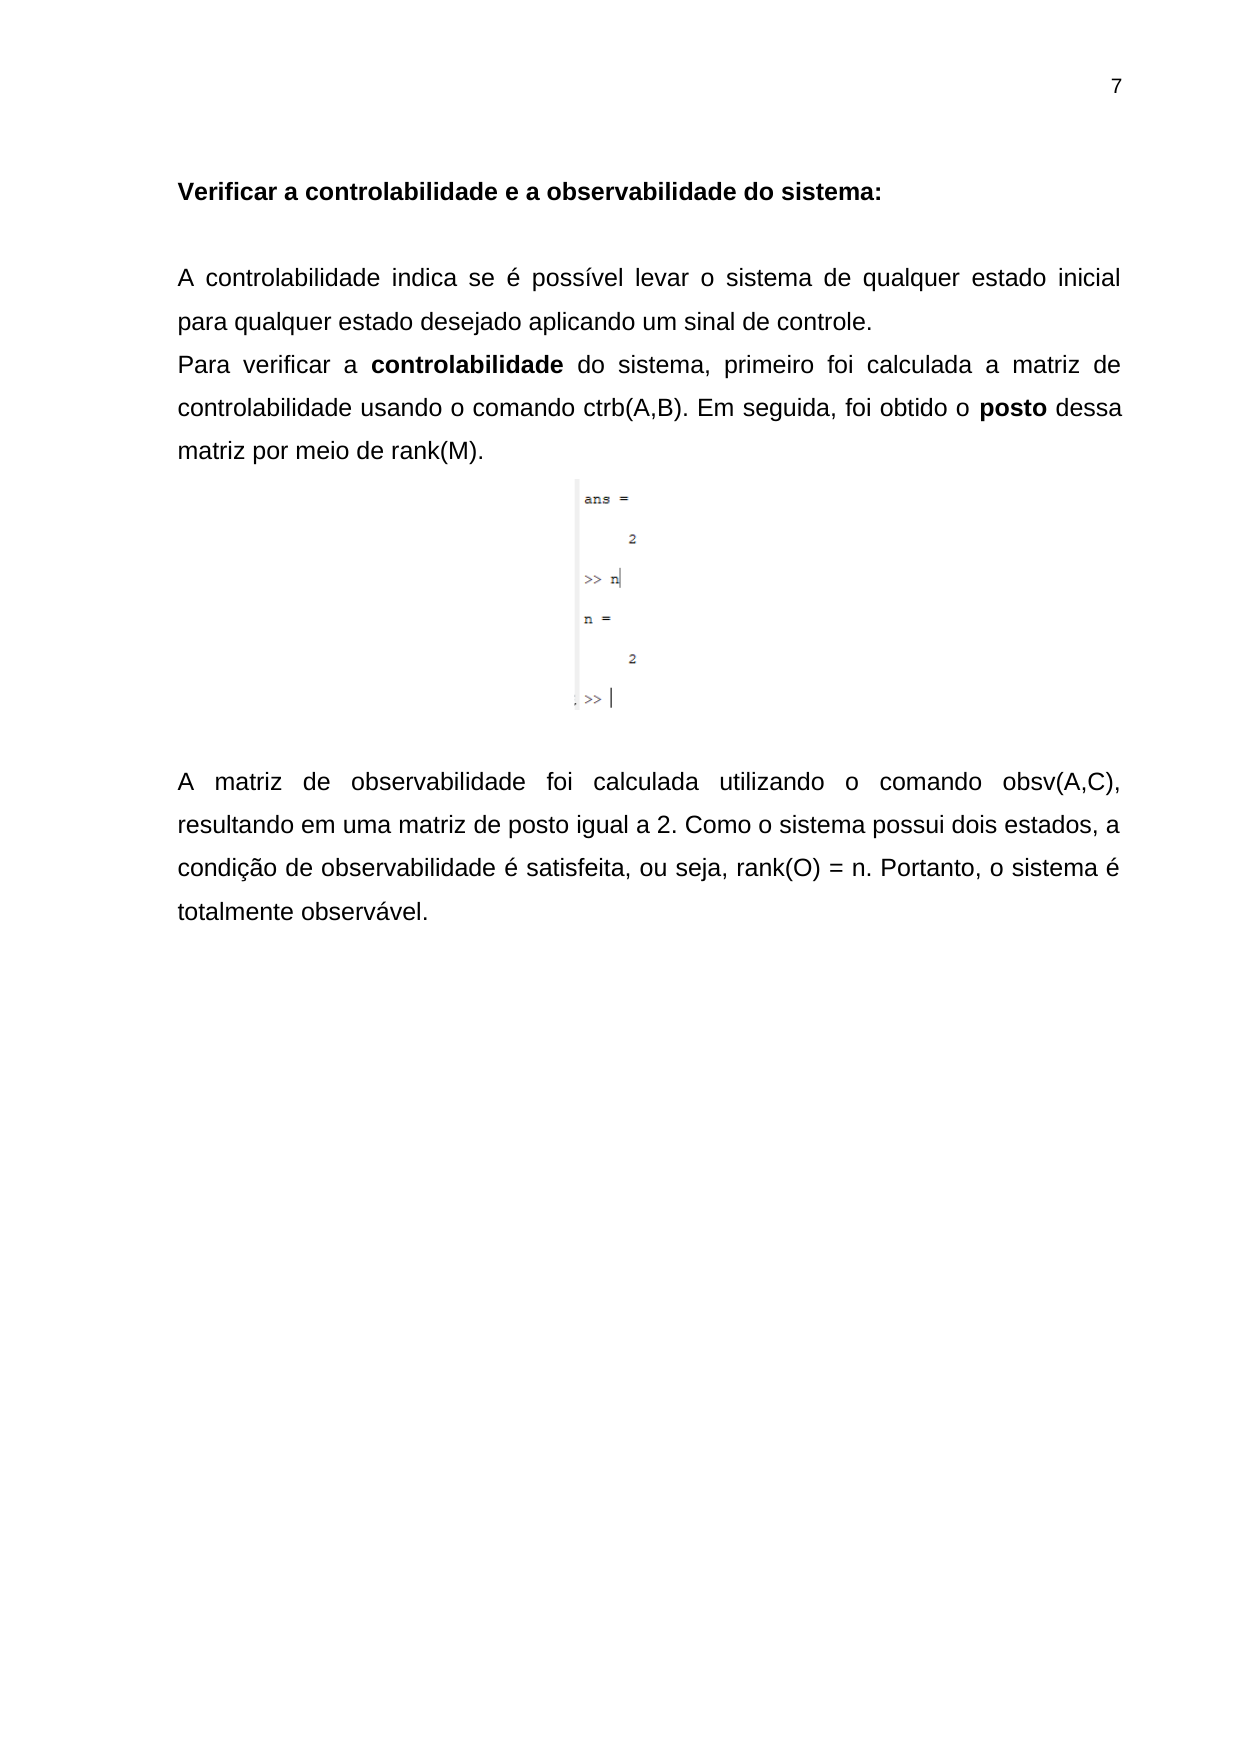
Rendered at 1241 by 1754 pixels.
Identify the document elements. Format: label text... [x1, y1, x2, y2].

text Verificar a controlabilidade e a observabilidade do sistema: [177, 177, 1122, 206]
text A controlabilidade indica se é possível levar o sistema de qualquer estado inicial para qualquer estado desejado aplicando um sinal de controle. [177, 263, 1122, 335]
text A matriz de observabilidade foi calculada utilizando o comando obsv(A,C), resultando em uma matriz de posto igual a 2. Como o sistema possui dois estados, a condição de observabilidade é satisfeita, ou seja, rank(O) = n. Portanto, o sistema é totalmente observável. [177, 767, 1122, 925]
text Para verificar a controlabilidade do sistema, primeiro foi calculada a matriz de controlabilidade usando o comando ctrb(A,B). Em seguida, foi obtido o posto dessa matriz por meio de rank(M). [177, 350, 1122, 465]
picture [574, 479, 725, 710]
